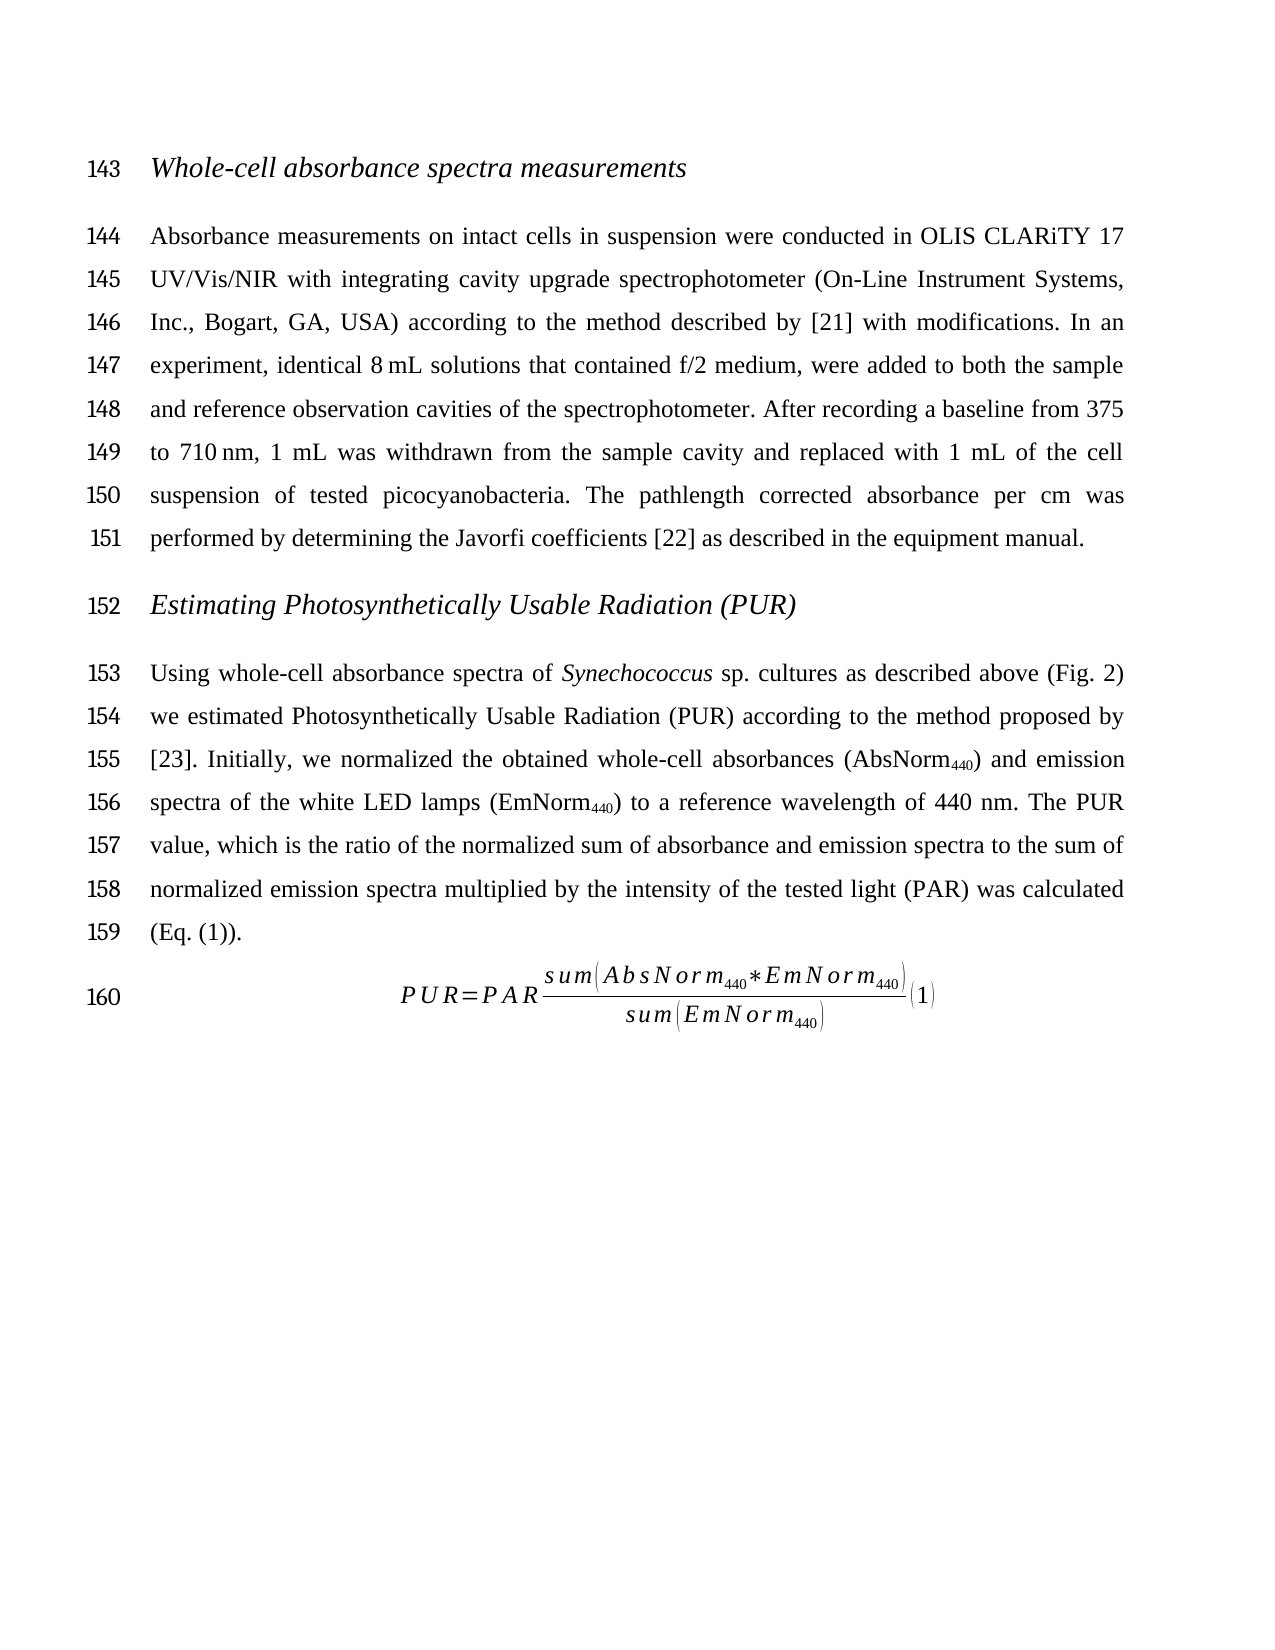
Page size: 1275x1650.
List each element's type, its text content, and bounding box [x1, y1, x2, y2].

text Absorbance measurements on intact cells in suspension were conducted in OLIS CLARiTY 17 UV/Vis/NIR with integrating cavity upgrade spectrophotometer (On-Line Instrument Systems, Inc., Bogart, GA, USA) according to the method described by [21] with modifications. In an experiment, identical 8 mL solutions that contained f/2 medium, were added to both the sample and reference observation cavities of the spectrophotometer. After recording a baseline from 375 to 710 nm, 1 mL was withdrawn from the sample cavity and replaced with 1 mL of the cell suspension of tested picocyanobacteria. The pathlength corrected absorbance per cm was performed by determining the Javorfi coefficients [22] as described in the equipment manual. [150, 221, 1125, 552]
text Using whole-cell absorbance spectra of Synechococcus sp. cultures as described above (Fig. 2) we estimated Photosynthetically Usable Radiation (PUR) according to the method proposed by [23]. Initially, we normalized the obtained whole-cell absorbances (AbsNorm440) and emission spectra of the white LED lamps (EmNorm440) to a reference wavelength of 440 nm. The PUR value, which is the ratio of the normalized sum of absorbance and emission spectra to the sum of normalized emission spectra multiplied by the intensity of the tested light (PAR) was calculated (Eq. (1)). [150, 658, 1125, 946]
subtitle Estimating Photosynthetically Usable Radiation (PUR) [150, 587, 1125, 621]
subtitle Whole-cell absorbance spectra measurements [150, 150, 1125, 183]
